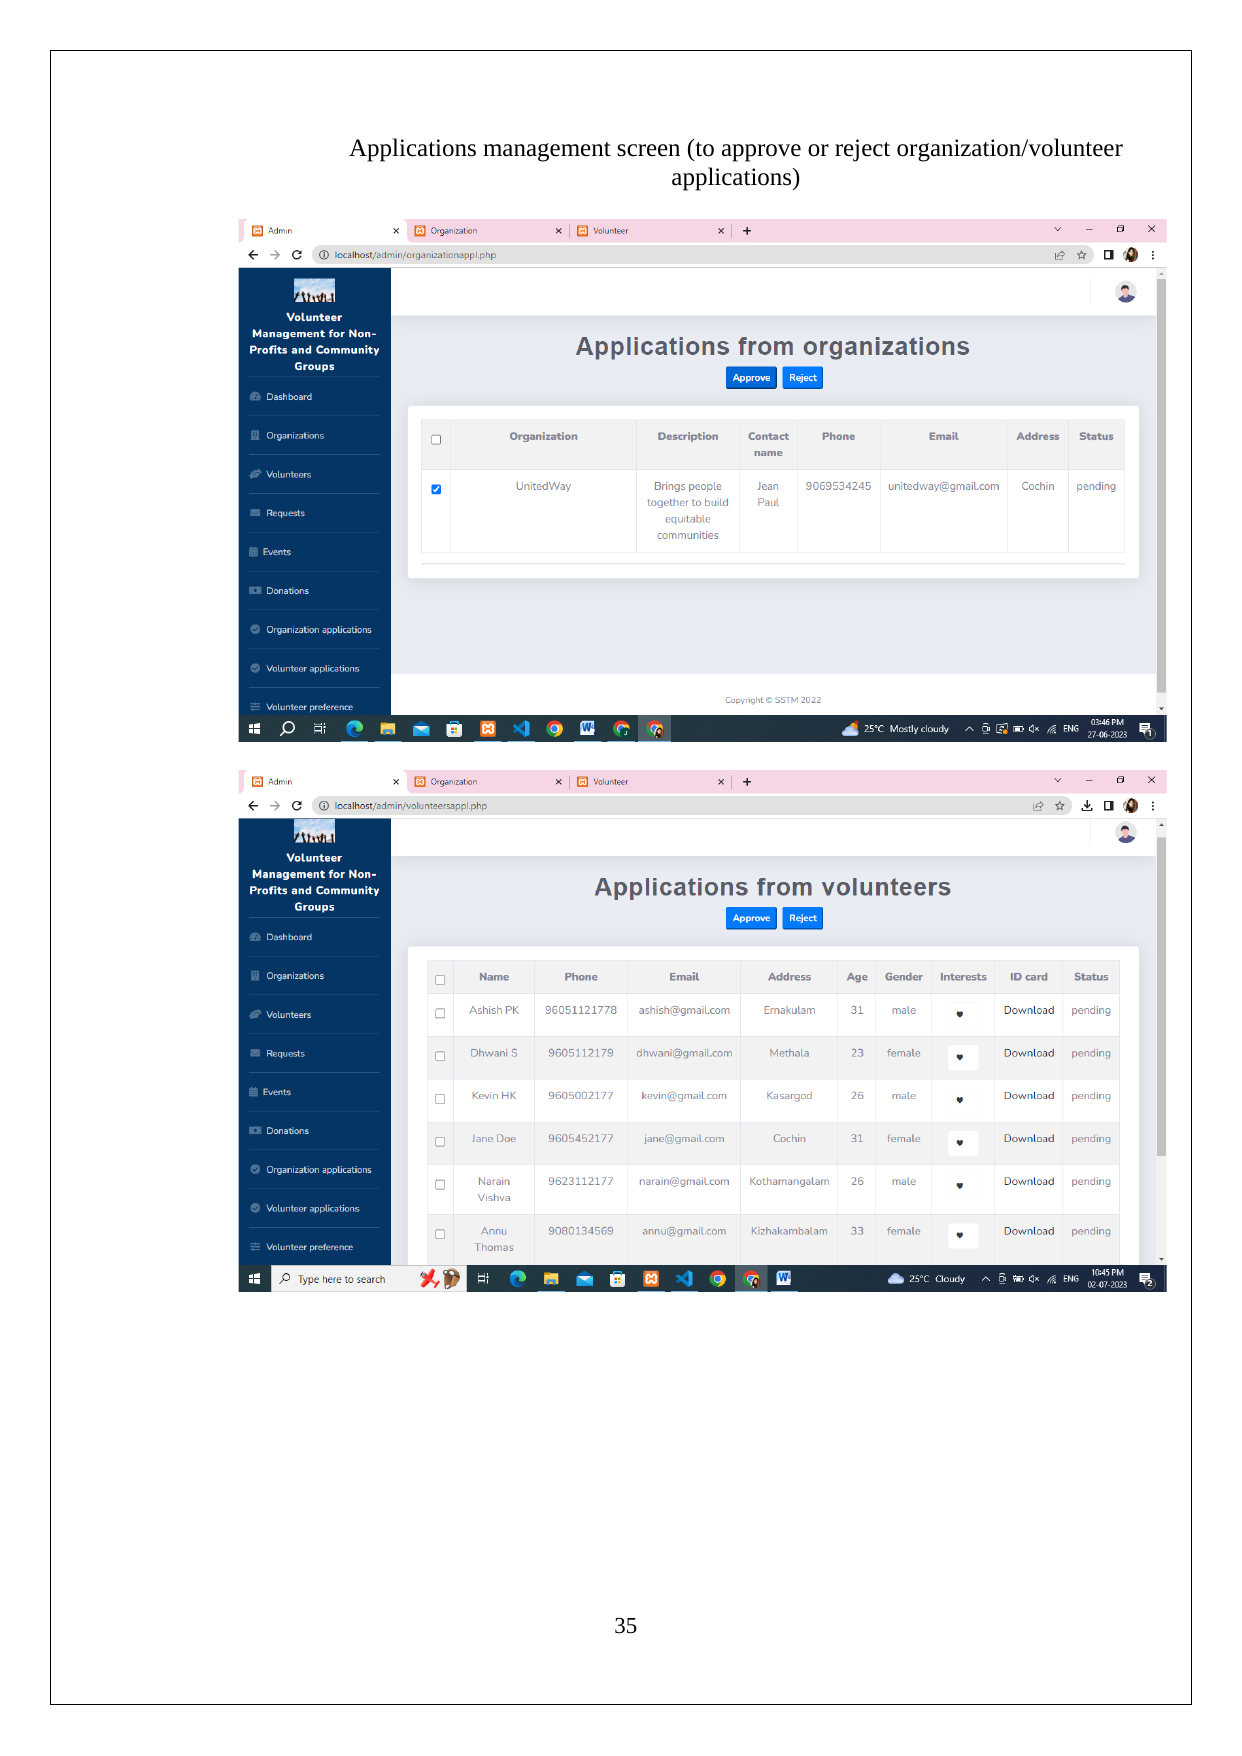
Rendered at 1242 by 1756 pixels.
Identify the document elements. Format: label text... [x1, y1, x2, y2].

subtitle Applications management screen (to approve or reject organization/volunteer applications) [311, 133, 1160, 191]
picture [238, 219, 1167, 742]
picture [238, 770, 1167, 1292]
